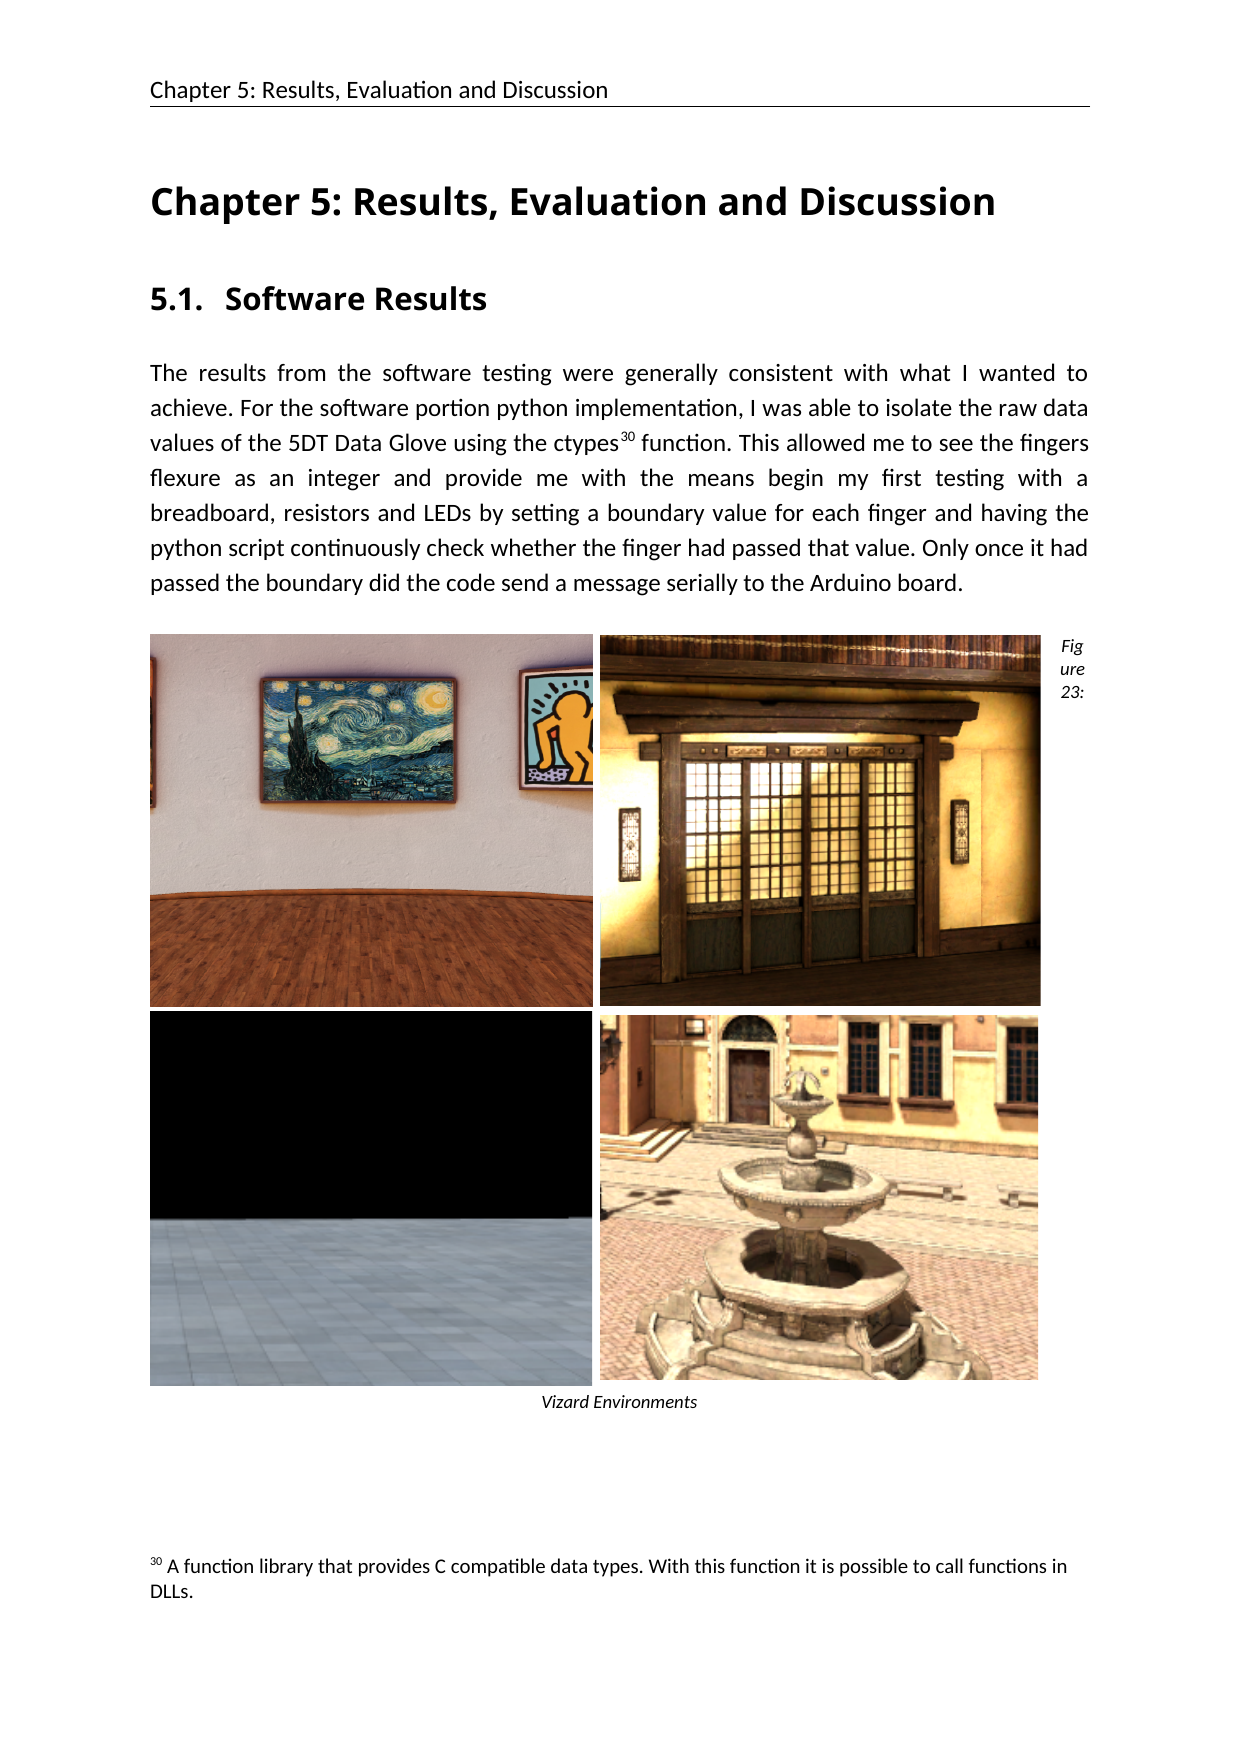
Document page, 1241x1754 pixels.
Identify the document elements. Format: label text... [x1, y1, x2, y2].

text The results from the software testing were generally consistent with what I wanted to achieve. For the software portion python implementation, I was able to isolate the raw data values of the 5DT Data Glove using the ctypes function. This allowed me to see the fingers flexure as an integer and provide me with the means begin my first testing with a breadboard, resistors and LEDs by setting a boundary value for each finger and having the python script continuously check whether the finger had passed that value. Only once it had passed the boundary did the code send a message serially to the Arduino board. [150, 357, 1090, 597]
picture [150, 634, 593, 1007]
picture [600, 1015, 1039, 1380]
picture [600, 635, 1041, 1006]
subtitle 5.1. Software Results [150, 277, 1090, 319]
picture [150, 1011, 593, 1386]
subtitle Chapter 5: Results, Evaluation and Discussion [150, 175, 1090, 226]
